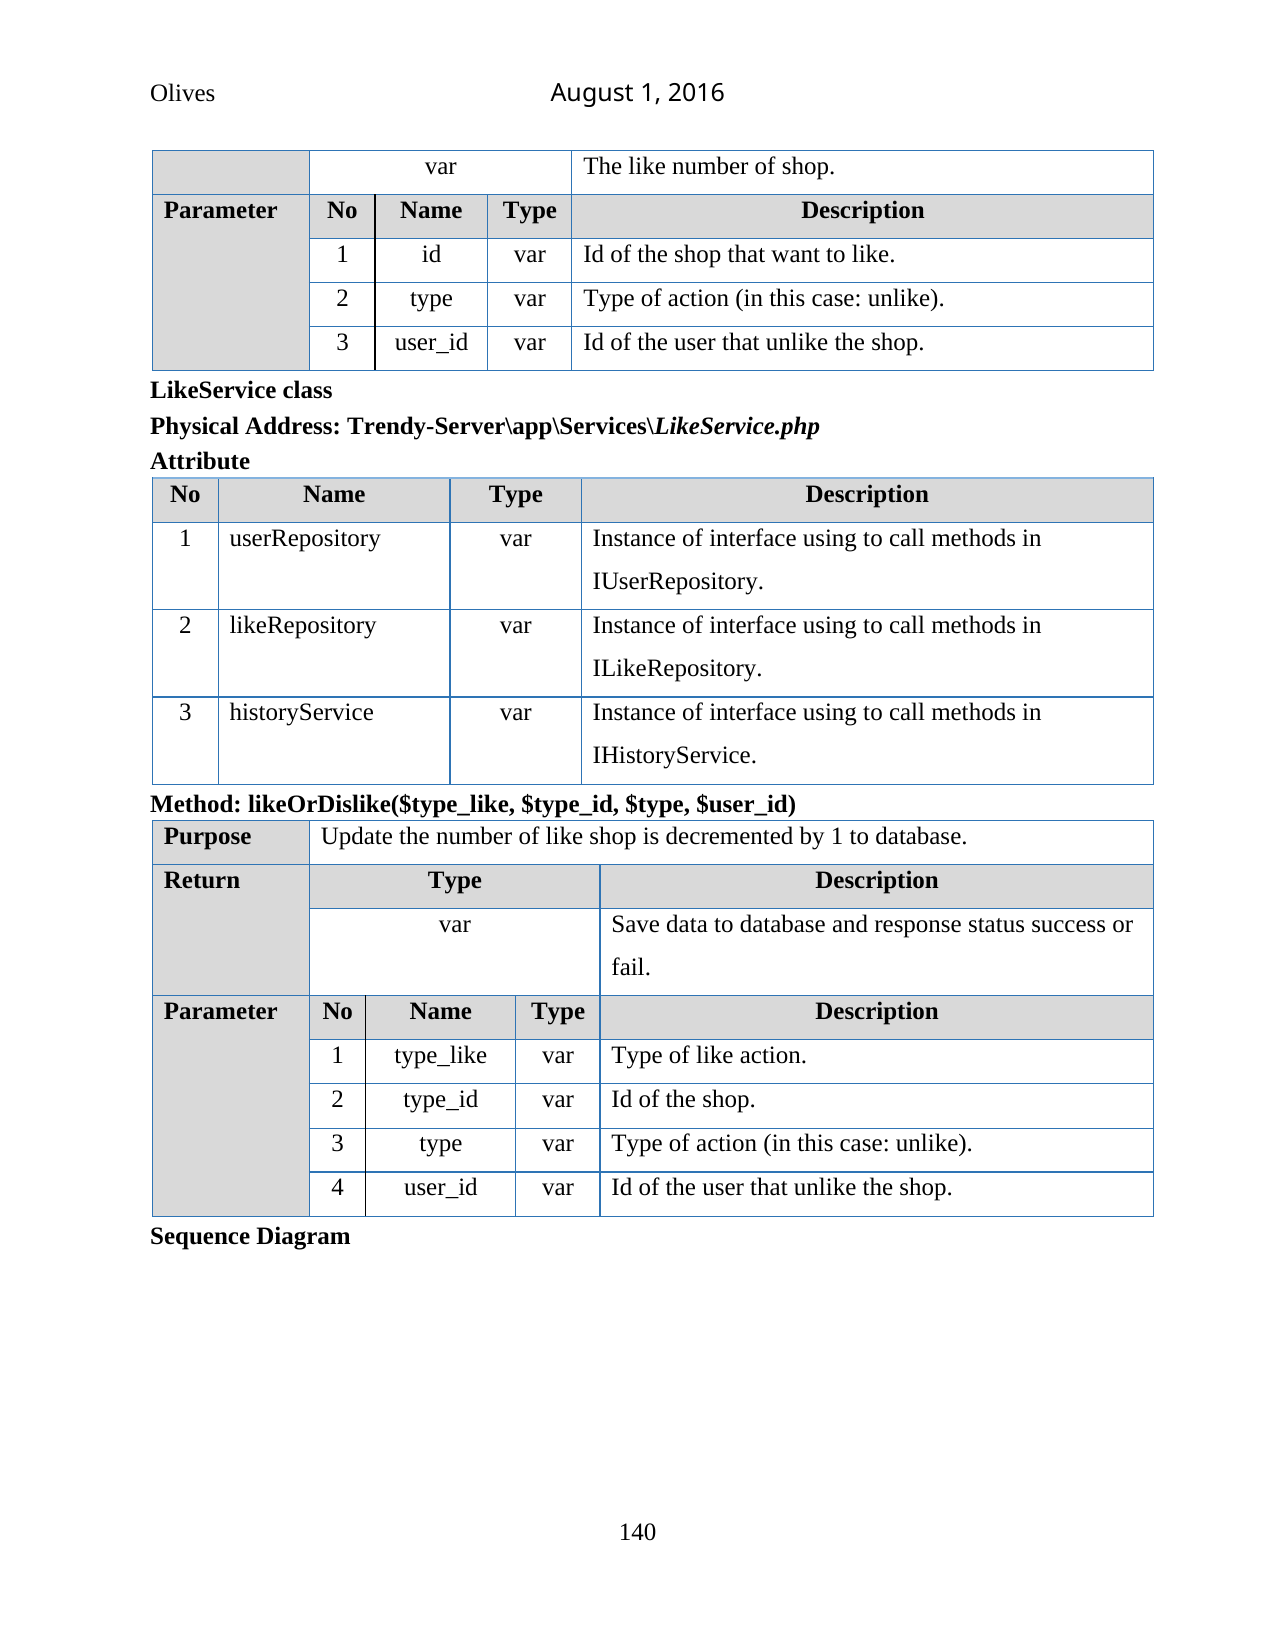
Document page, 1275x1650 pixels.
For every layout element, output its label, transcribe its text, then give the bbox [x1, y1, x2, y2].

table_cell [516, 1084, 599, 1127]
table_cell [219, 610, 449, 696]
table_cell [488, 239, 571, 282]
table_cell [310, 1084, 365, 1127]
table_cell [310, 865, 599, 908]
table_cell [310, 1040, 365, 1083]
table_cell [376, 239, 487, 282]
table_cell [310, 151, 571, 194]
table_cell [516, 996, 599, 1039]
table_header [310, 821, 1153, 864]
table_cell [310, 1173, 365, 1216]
subtitle Physical Address: Trendy-Server\app\Services\LikeService.php [150, 411, 1125, 439]
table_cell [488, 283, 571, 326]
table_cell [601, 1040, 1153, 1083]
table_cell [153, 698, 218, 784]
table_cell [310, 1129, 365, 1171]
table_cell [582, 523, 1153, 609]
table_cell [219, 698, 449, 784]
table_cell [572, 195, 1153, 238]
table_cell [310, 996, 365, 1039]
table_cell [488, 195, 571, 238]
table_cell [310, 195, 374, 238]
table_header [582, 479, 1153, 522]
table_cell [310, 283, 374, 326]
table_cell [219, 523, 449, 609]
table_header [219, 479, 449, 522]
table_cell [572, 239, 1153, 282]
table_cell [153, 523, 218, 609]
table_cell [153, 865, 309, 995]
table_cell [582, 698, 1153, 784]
subtitle Sequence Diagram [150, 1221, 1125, 1249]
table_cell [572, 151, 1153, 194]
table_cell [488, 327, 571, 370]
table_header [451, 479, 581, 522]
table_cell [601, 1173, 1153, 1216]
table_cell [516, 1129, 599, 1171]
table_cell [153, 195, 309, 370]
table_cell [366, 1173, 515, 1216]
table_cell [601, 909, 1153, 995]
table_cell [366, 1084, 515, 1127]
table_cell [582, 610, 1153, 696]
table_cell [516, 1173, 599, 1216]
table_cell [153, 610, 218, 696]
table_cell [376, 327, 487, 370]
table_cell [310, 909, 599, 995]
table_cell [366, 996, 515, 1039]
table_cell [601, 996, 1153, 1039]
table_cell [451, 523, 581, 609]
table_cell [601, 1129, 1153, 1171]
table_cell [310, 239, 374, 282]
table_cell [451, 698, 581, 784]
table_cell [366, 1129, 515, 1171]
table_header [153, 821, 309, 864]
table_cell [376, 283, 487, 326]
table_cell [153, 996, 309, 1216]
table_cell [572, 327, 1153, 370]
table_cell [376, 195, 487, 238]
subtitle LikeService class [150, 376, 1125, 404]
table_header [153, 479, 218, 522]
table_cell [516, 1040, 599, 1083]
subtitle Method: likeOrDislike($type_like, $type_id, $type, $user_id) [150, 789, 1125, 818]
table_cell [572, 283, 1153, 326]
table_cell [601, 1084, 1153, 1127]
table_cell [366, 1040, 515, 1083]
subtitle Attribute [150, 446, 1125, 475]
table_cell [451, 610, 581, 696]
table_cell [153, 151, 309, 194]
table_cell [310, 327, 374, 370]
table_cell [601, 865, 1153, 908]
